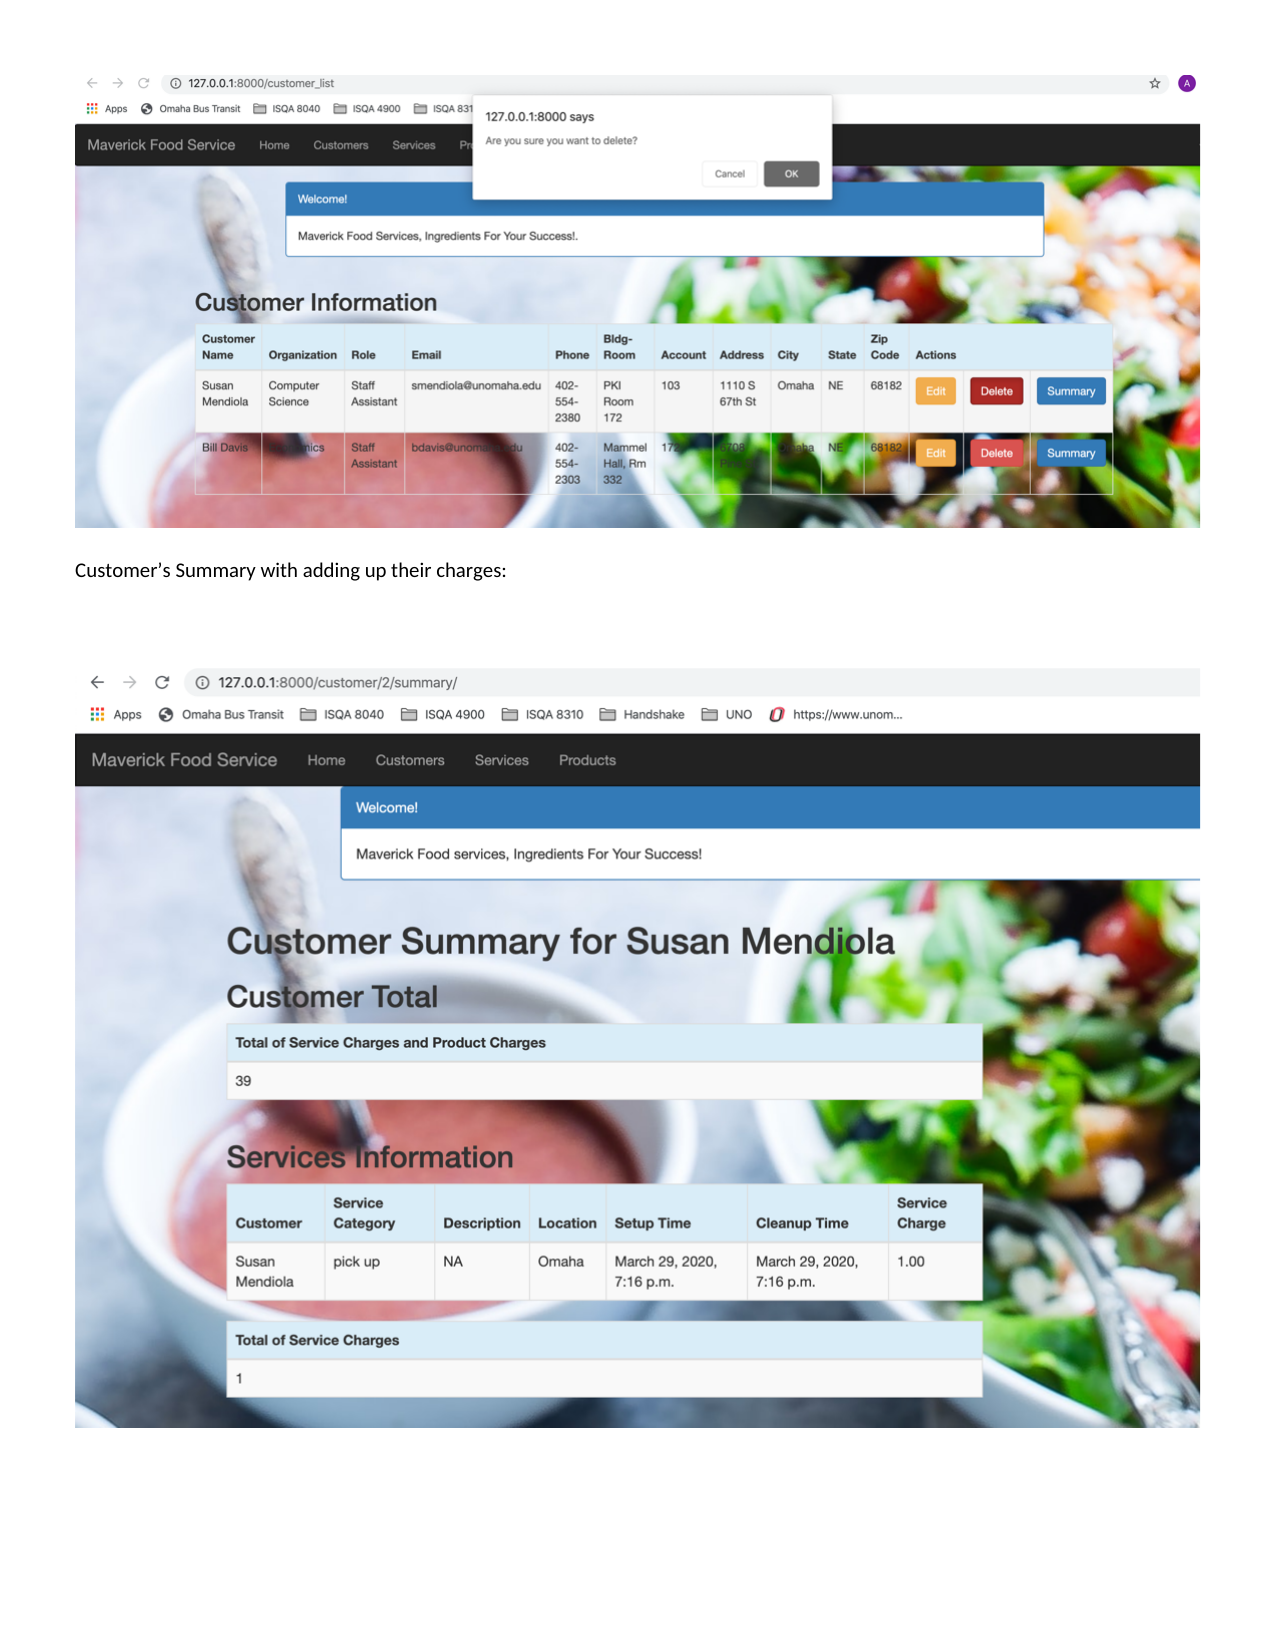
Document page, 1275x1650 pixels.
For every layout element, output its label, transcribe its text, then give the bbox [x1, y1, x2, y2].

picture [75, 666, 1200, 1428]
text Customer’s Summary with adding up their charges: [75, 557, 1200, 582]
picture [75, 75, 1200, 528]
